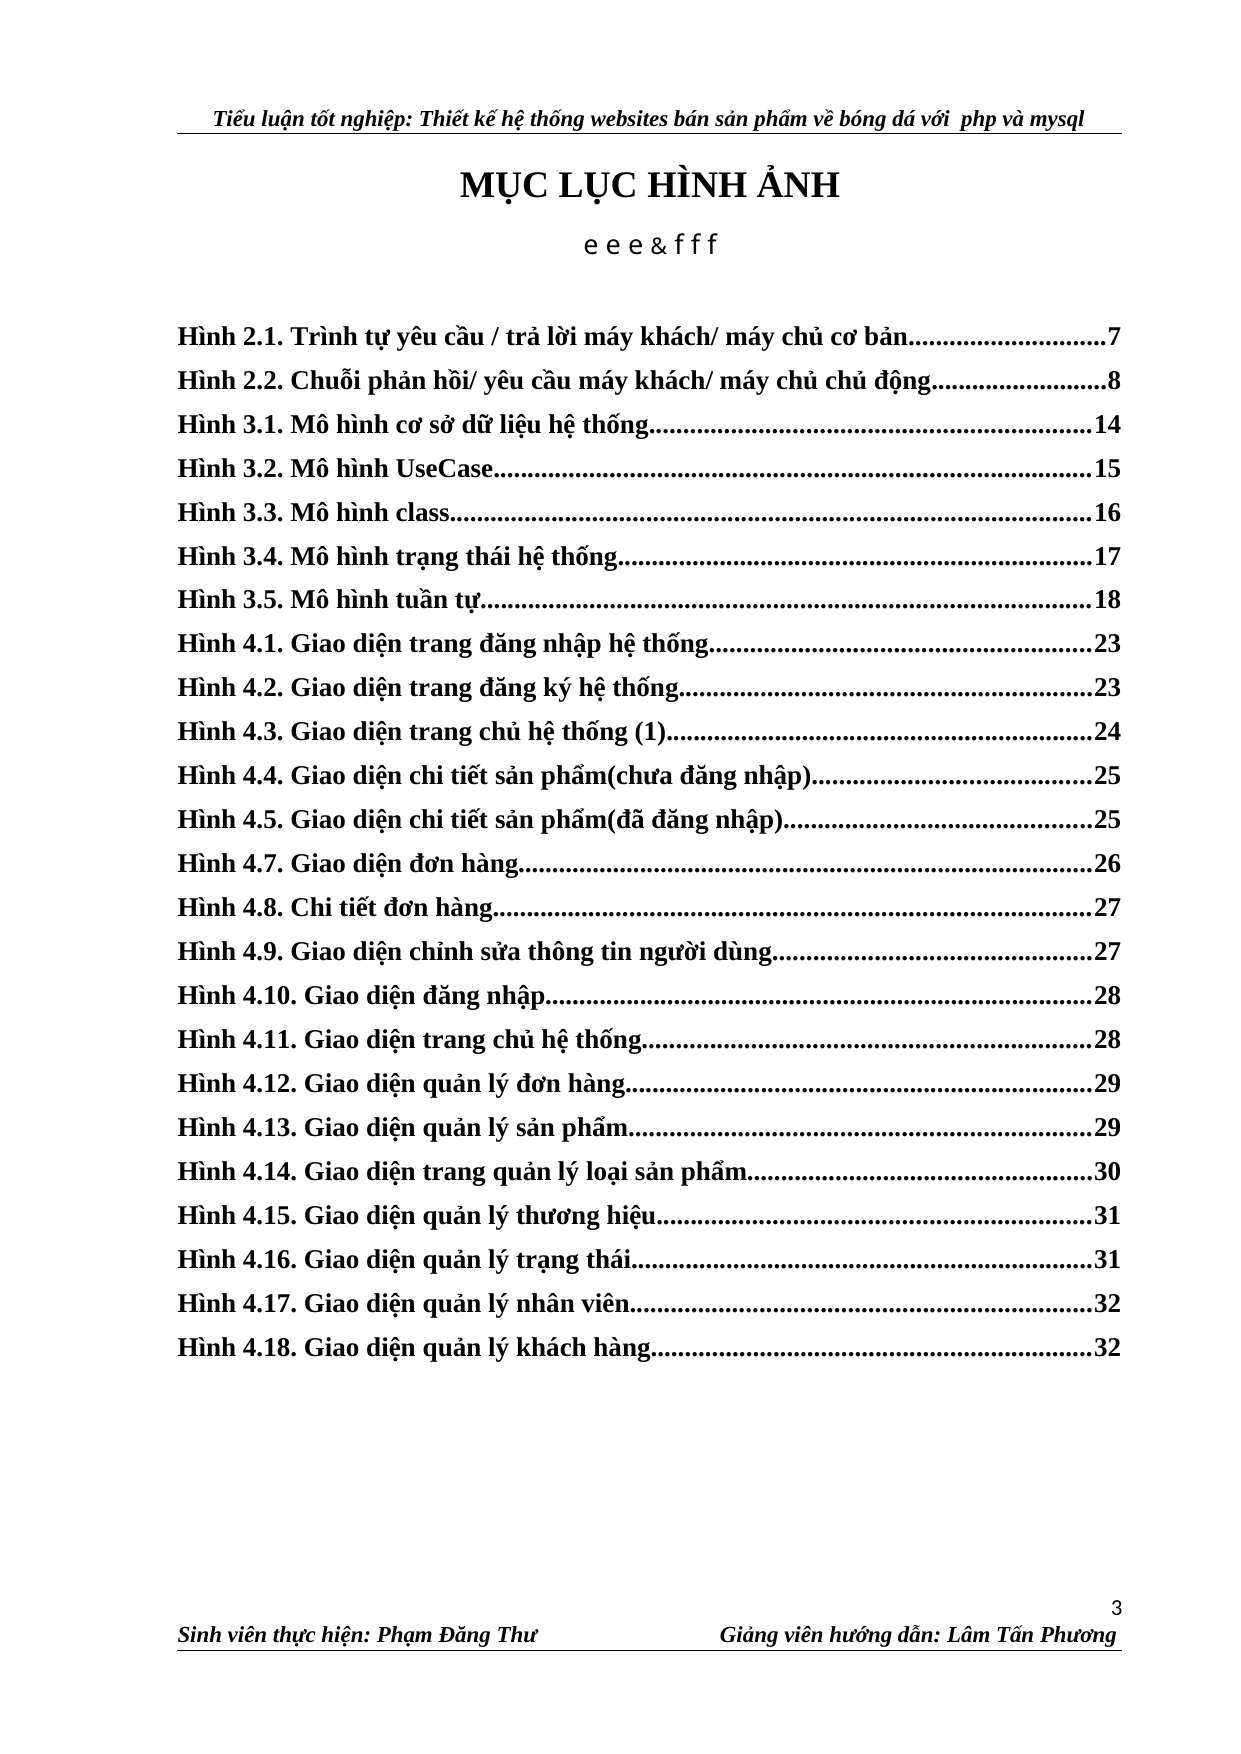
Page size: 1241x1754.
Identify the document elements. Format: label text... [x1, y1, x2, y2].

text Hình 4.13. Giao diện quản lý sản phẩm 29 [177, 1111, 1122, 1142]
text Hình 2.1. Trình tự yêu cầu / trả lời máy khách/ máy chủ cơ bản 7 [177, 320, 1122, 351]
text Hình 4.9. Giao diện chỉnh sửa thông tin người dùng 27 [177, 935, 1122, 966]
text Hình 3.4. Mô hình trạng thái hệ thống 17 [177, 540, 1122, 571]
text Hình 4.17. Giao diện quản lý nhân viên 32 [177, 1287, 1122, 1318]
text Hình 4.5. Giao diện chi tiết sản phẩm(đã đăng nhập) 25 [177, 803, 1122, 834]
text Hình 4.11. Giao diện trang chủ hệ thống 28 [177, 1023, 1122, 1054]
text Hình 4.2. Giao diện trang đăng ký hệ thống 23 [177, 672, 1122, 703]
text Hình 4.14. Giao diện trang quản lý loại sản phẩm 30 [177, 1155, 1122, 1186]
text Hình 3.5. Mô hình tuần tự 18 [177, 584, 1122, 615]
text Hình 4.7. Giao diện đơn hàng 26 [177, 847, 1122, 878]
text Hình 4.3. Giao diện trang chủ hệ thống (1) 24 [177, 716, 1122, 747]
text Hình 3.1. Mô hình cơ sở dữ liệu hệ thống 14 [177, 408, 1122, 439]
text Hình 4.15. Giao diện quản lý thương hiệu 31 [177, 1199, 1122, 1230]
text Hình 3.2. Mô hình UseCase 15 [177, 452, 1122, 483]
text Hình 4.8. Chi tiết đơn hàng 27 [177, 891, 1122, 922]
text e e e & f f f [177, 226, 1122, 263]
text Hình 4.16. Giao diện quản lý trạng thái 31 [177, 1243, 1122, 1274]
text Hình 4.12. Giao diện quản lý đơn hàng 29 [177, 1067, 1122, 1098]
text Hình 4.1. Giao diện trang đăng nhập hệ thống 23 [177, 628, 1122, 659]
text Hình 4.4. Giao diện chi tiết sản phẩm(chưa đăng nhập) 25 [177, 759, 1122, 791]
text Hình 2.2. Chuỗi phản hồi/ yêu cầu máy khách/ máy chủ chủ động 8 [177, 364, 1122, 395]
text Hình 3.3. Mô hình class 16 [177, 496, 1122, 527]
text Hình 4.18. Giao diện quản lý khách hàng 32 [177, 1331, 1122, 1362]
text Hình 4.10. Giao diện đăng nhập 28 [177, 979, 1122, 1010]
text MỤC LỤC HÌNH ẢNH [177, 162, 1122, 206]
